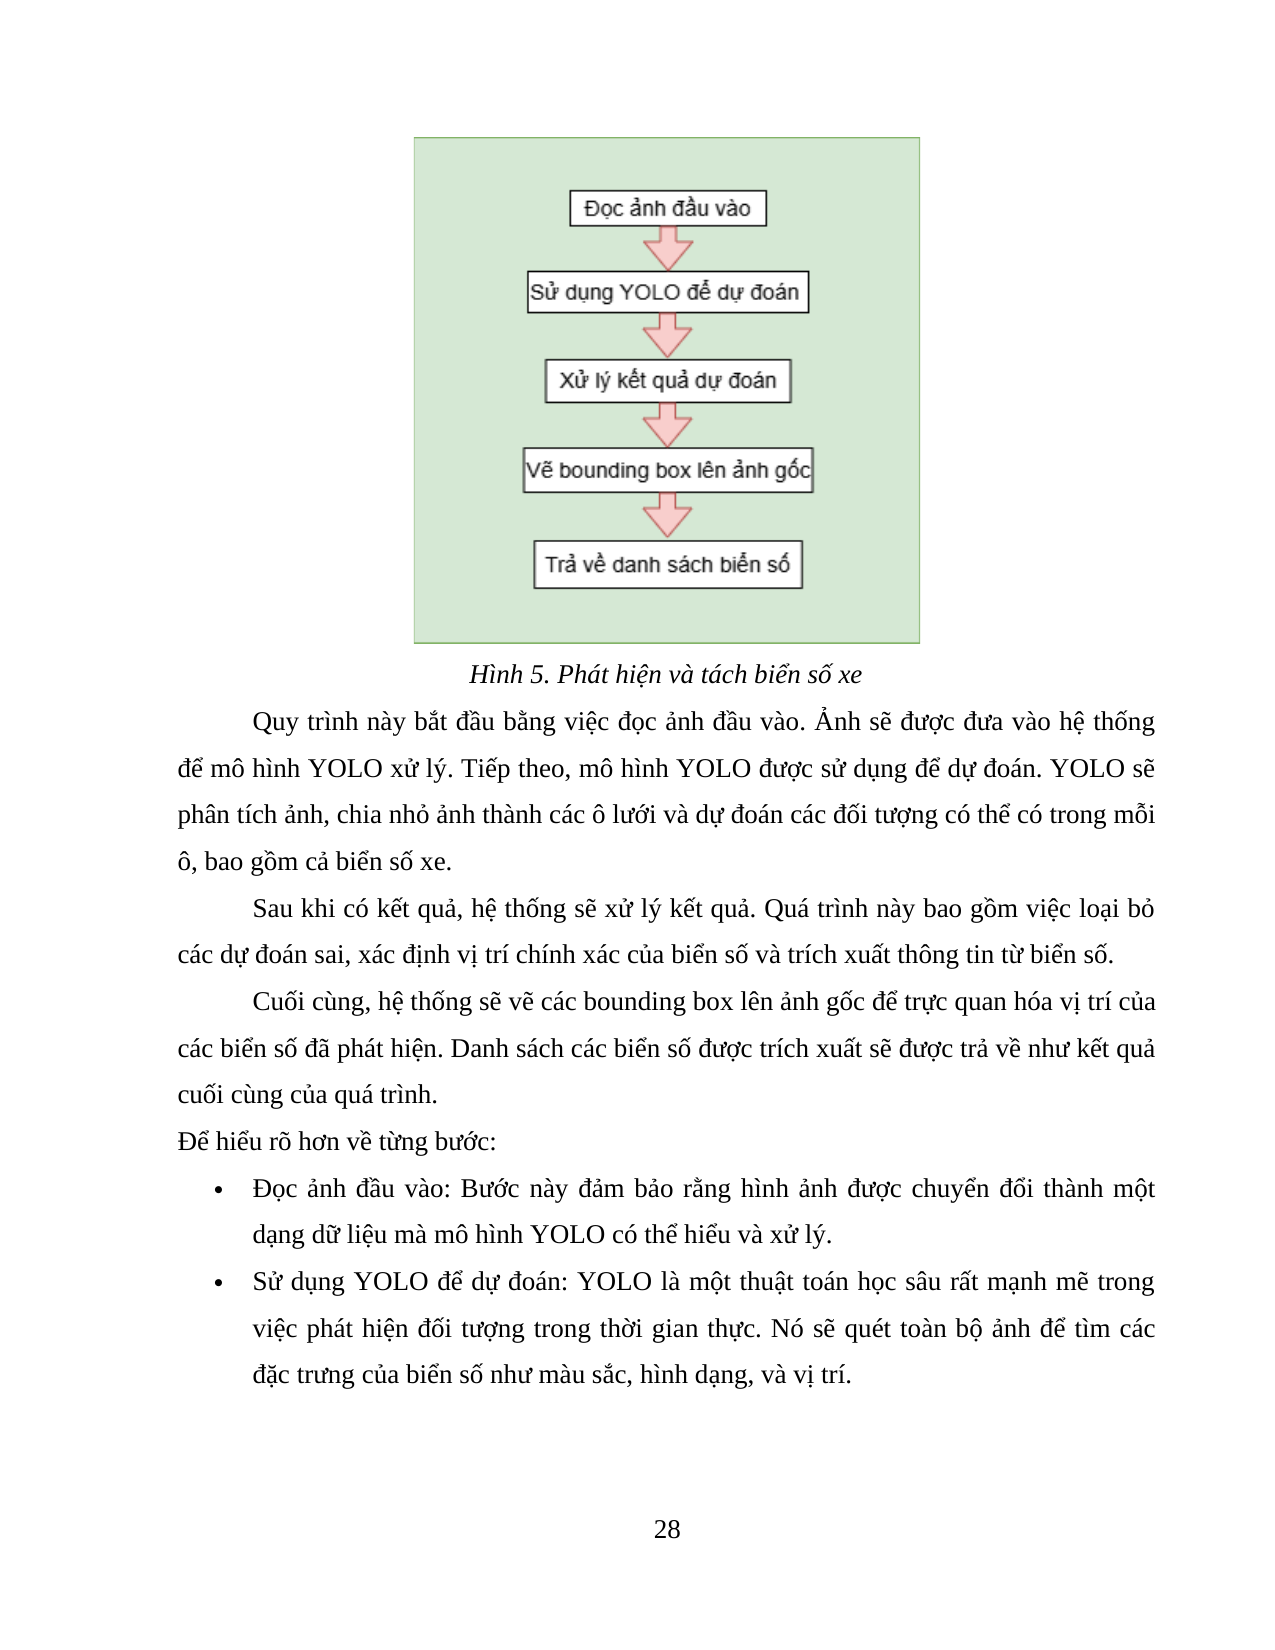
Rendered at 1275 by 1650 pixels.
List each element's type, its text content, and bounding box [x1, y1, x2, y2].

text Để hiểu rõ hơn về từng bước: [177, 1125, 1157, 1156]
text Sau khi có kết quả, hệ thống sẽ xử lý kết quả. Quá trình này bao gồm việc loại bỏ các dự đoán sai, xác định vị trí chính xác của biển số và trích xuất thông tin từ biển số. [177, 892, 1157, 970]
text Quy trình này bắt đầu bằng việc đọc ảnh đầu vào. Ảnh sẽ được đưa vào hệ thống để mô hình YOLO xử lý. Tiếp theo, mô hình YOLO được sử dụng để dự đoán. YOLO sẽ phân tích ảnh, chia nhỏ ảnh thành các ô lưới và dự đoán các đối tượng có thể có trong mỗi ô, bao gồm cả biển số xe. [177, 705, 1157, 876]
text Hình 5. Phát hiện và tách biển số xe [177, 659, 1157, 690]
text Cuối cùng, hệ thống sẽ vẽ các bounding box lên ảnh gốc để trực quan hóa vị trí của các biển số đã phát hiện. Danh sách các biển số được trích xuất sẽ được trả về như kết quả cuối cùng của quá trình. [177, 985, 1157, 1110]
list Đọc ảnh đầu vào: Bước này đảm bảo rằng hình ảnh được chuyển đổi thành một dạng dữ liệu mà mô hình YOLO có thể hiểu và xử lý. [215, 1172, 1157, 1250]
list Sử dụng YOLO để dự đoán: YOLO là một thuật toán học sâu rất mạnh mẽ trong việc phát hiện đối tượng trong thời gian thực. Nó sẽ quét toàn bộ ảnh để tìm các đặc trưng của biển số như màu sắc, hình dạng, và vị trí. [215, 1265, 1157, 1390]
picture [413, 137, 921, 644]
